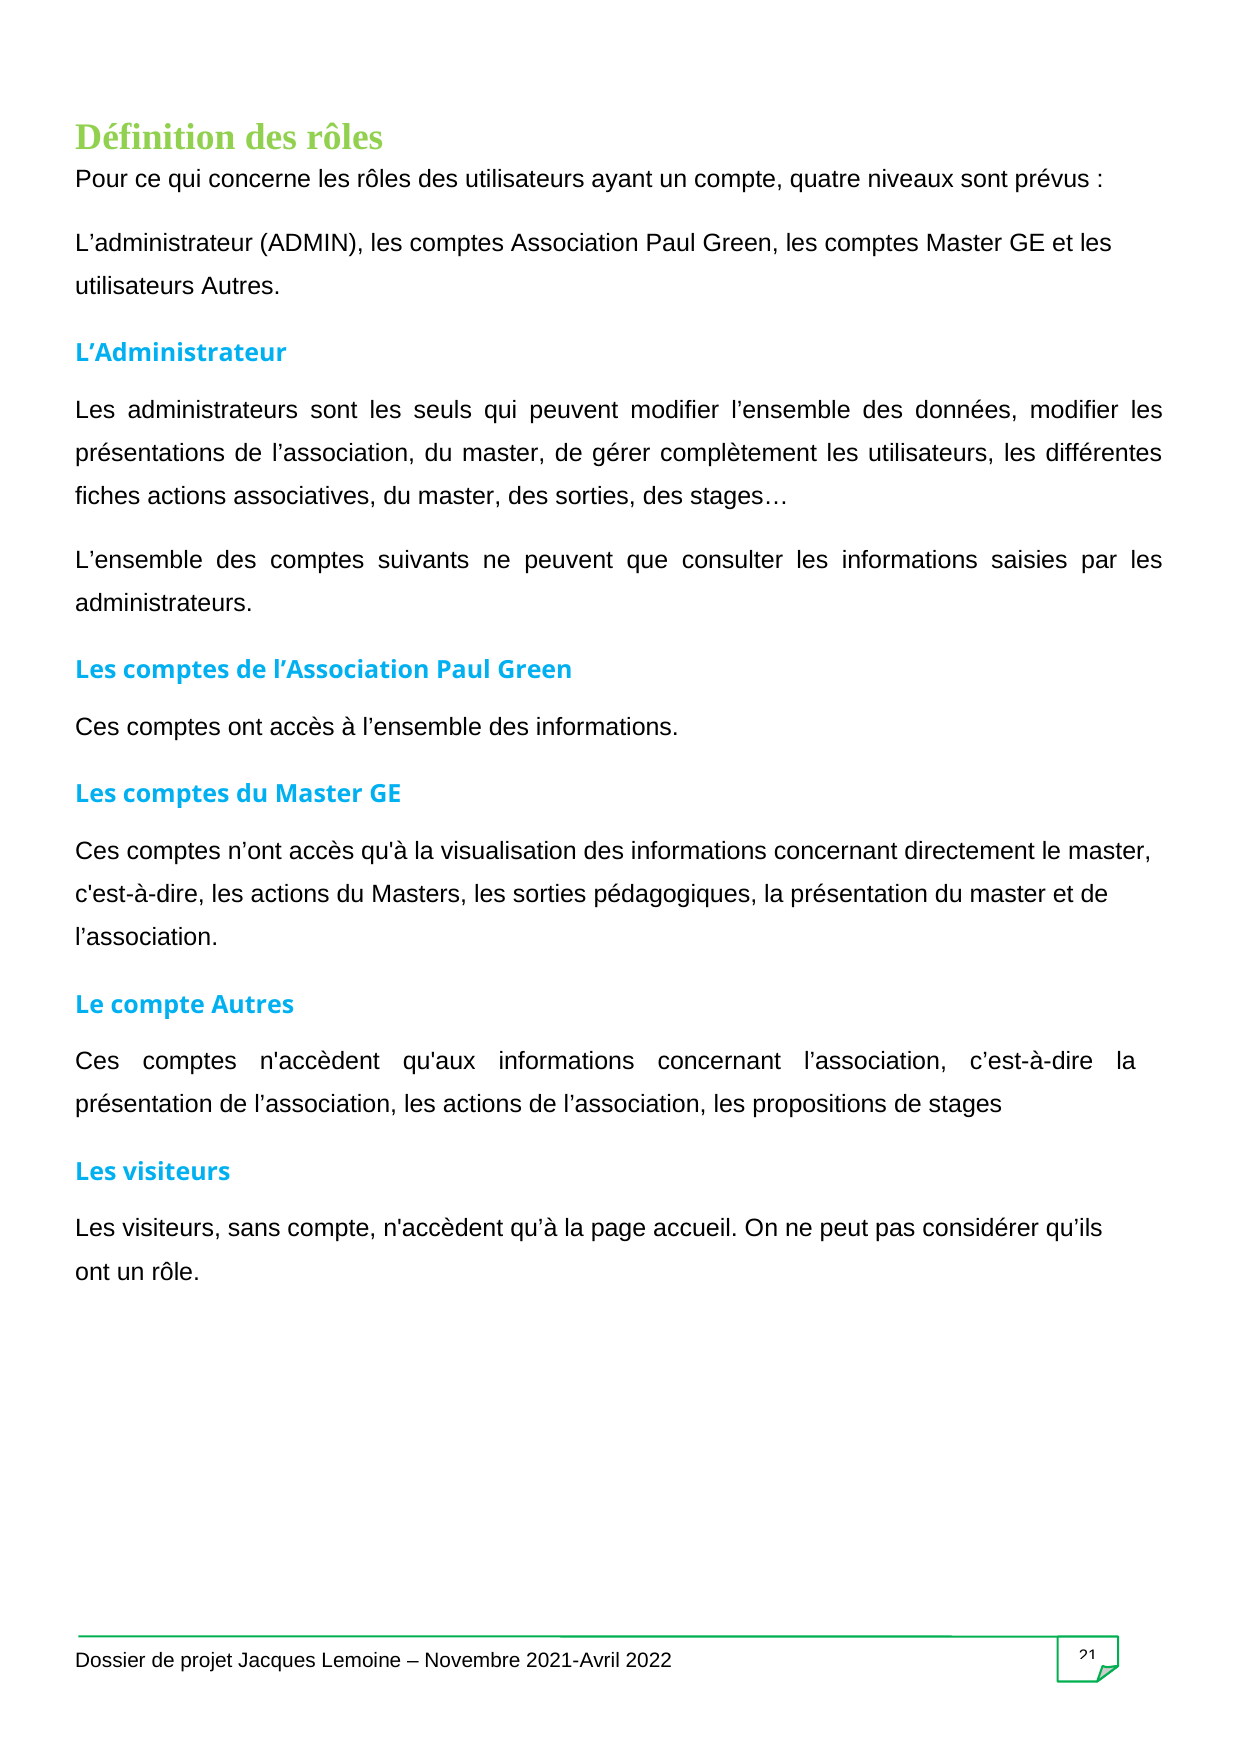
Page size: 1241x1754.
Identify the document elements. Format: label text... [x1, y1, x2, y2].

text Les comptes de l’Association Paul Green [75, 652, 1164, 686]
text Les visiteurs, sans compte, n'accèdent qu’à la page accueil. On ne peut pas considérer qu’ils ont un rôle. [75, 1213, 1144, 1285]
text Ces comptes ont accès à l’ensemble des informations. [75, 712, 1164, 741]
text L’ensemble des comptes suivants ne peuvent que consulter les informations saisies par les administrateurs. [75, 545, 1164, 617]
text Ces comptes n'accèdent qu'aux informations concernant l’association, c’est-à-dire la présentation de l’association, les actions de l’association, les propositions de stages [75, 1046, 1137, 1118]
subtitle Définition des rôles [75, 114, 1164, 157]
text L’administrateur (ADMIN), les comptes Association Paul Green, les comptes Master GE et les utilisateurs Autres. [75, 228, 1152, 299]
text Les visiteurs [75, 1153, 1164, 1187]
text Les administrateurs sont les seuls qui peuvent modifier l’ensemble des données, modifier les présentations de l’association, du master, de gérer complètement les utilisateurs, les différentes fiches actions associatives, du master, des sorties, des stages… [75, 395, 1164, 510]
text Pour ce qui concerne les rôles des utilisateurs ayant un compte, quatre niveaux sont prévus : [75, 164, 1152, 192]
text L’Administrateur [75, 335, 1164, 369]
text Le compte Autres [75, 986, 1164, 1020]
text Les comptes du Master GE [75, 776, 1164, 810]
text Ces comptes n’ont accès qu'à la visualisation des informations concernant directement le master, c'est-à-dire, les actions du Masters, les sorties pédagogiques, la présentation du master et de l’association. [75, 836, 1164, 951]
